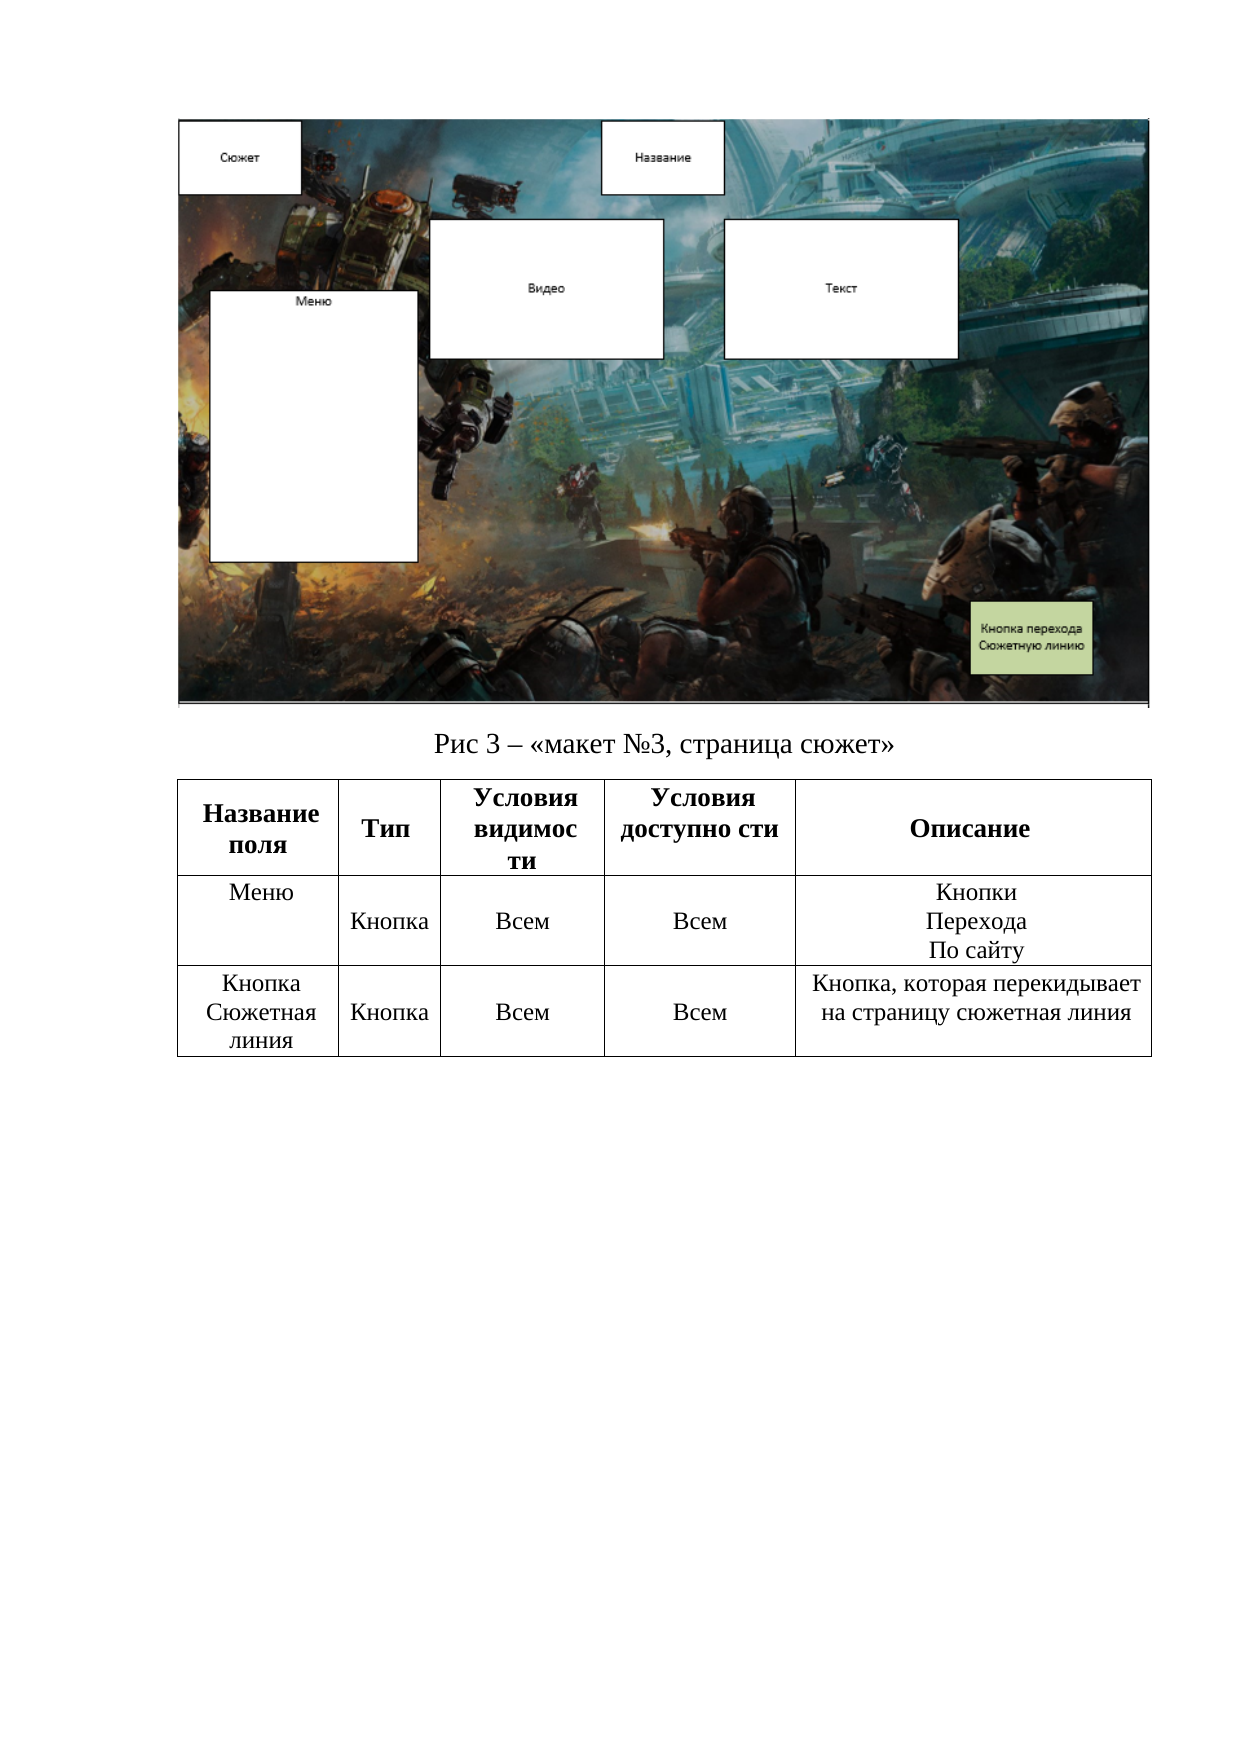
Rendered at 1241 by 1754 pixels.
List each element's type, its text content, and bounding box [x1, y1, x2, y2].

table_cell Всем [441, 966, 604, 1056]
table_cell Кнопки Перехода По сайту [796, 876, 1151, 965]
table_cell Всем [441, 876, 604, 965]
table_header Условия доступно сти [605, 780, 795, 875]
table_cell Кнопка [339, 966, 440, 1056]
table_header Название поля [178, 780, 338, 875]
table_header Тип [339, 780, 440, 875]
table_cell Всем [605, 966, 795, 1056]
text Рис 3 – «макет №3, страница сюжет» [177, 726, 1152, 760]
table_cell Всем [605, 876, 795, 965]
picture [177, 118, 1152, 708]
table_cell Кнопка Сюжетная линия [178, 966, 338, 1056]
table_cell Кнопка, которая перекидывает на страницу сюжетная линия [796, 966, 1151, 1056]
table_header Условия видимос ти [441, 780, 604, 875]
table_header Описание [796, 780, 1151, 875]
table_cell Кнопка [339, 876, 440, 965]
table_cell Меню [178, 876, 338, 965]
